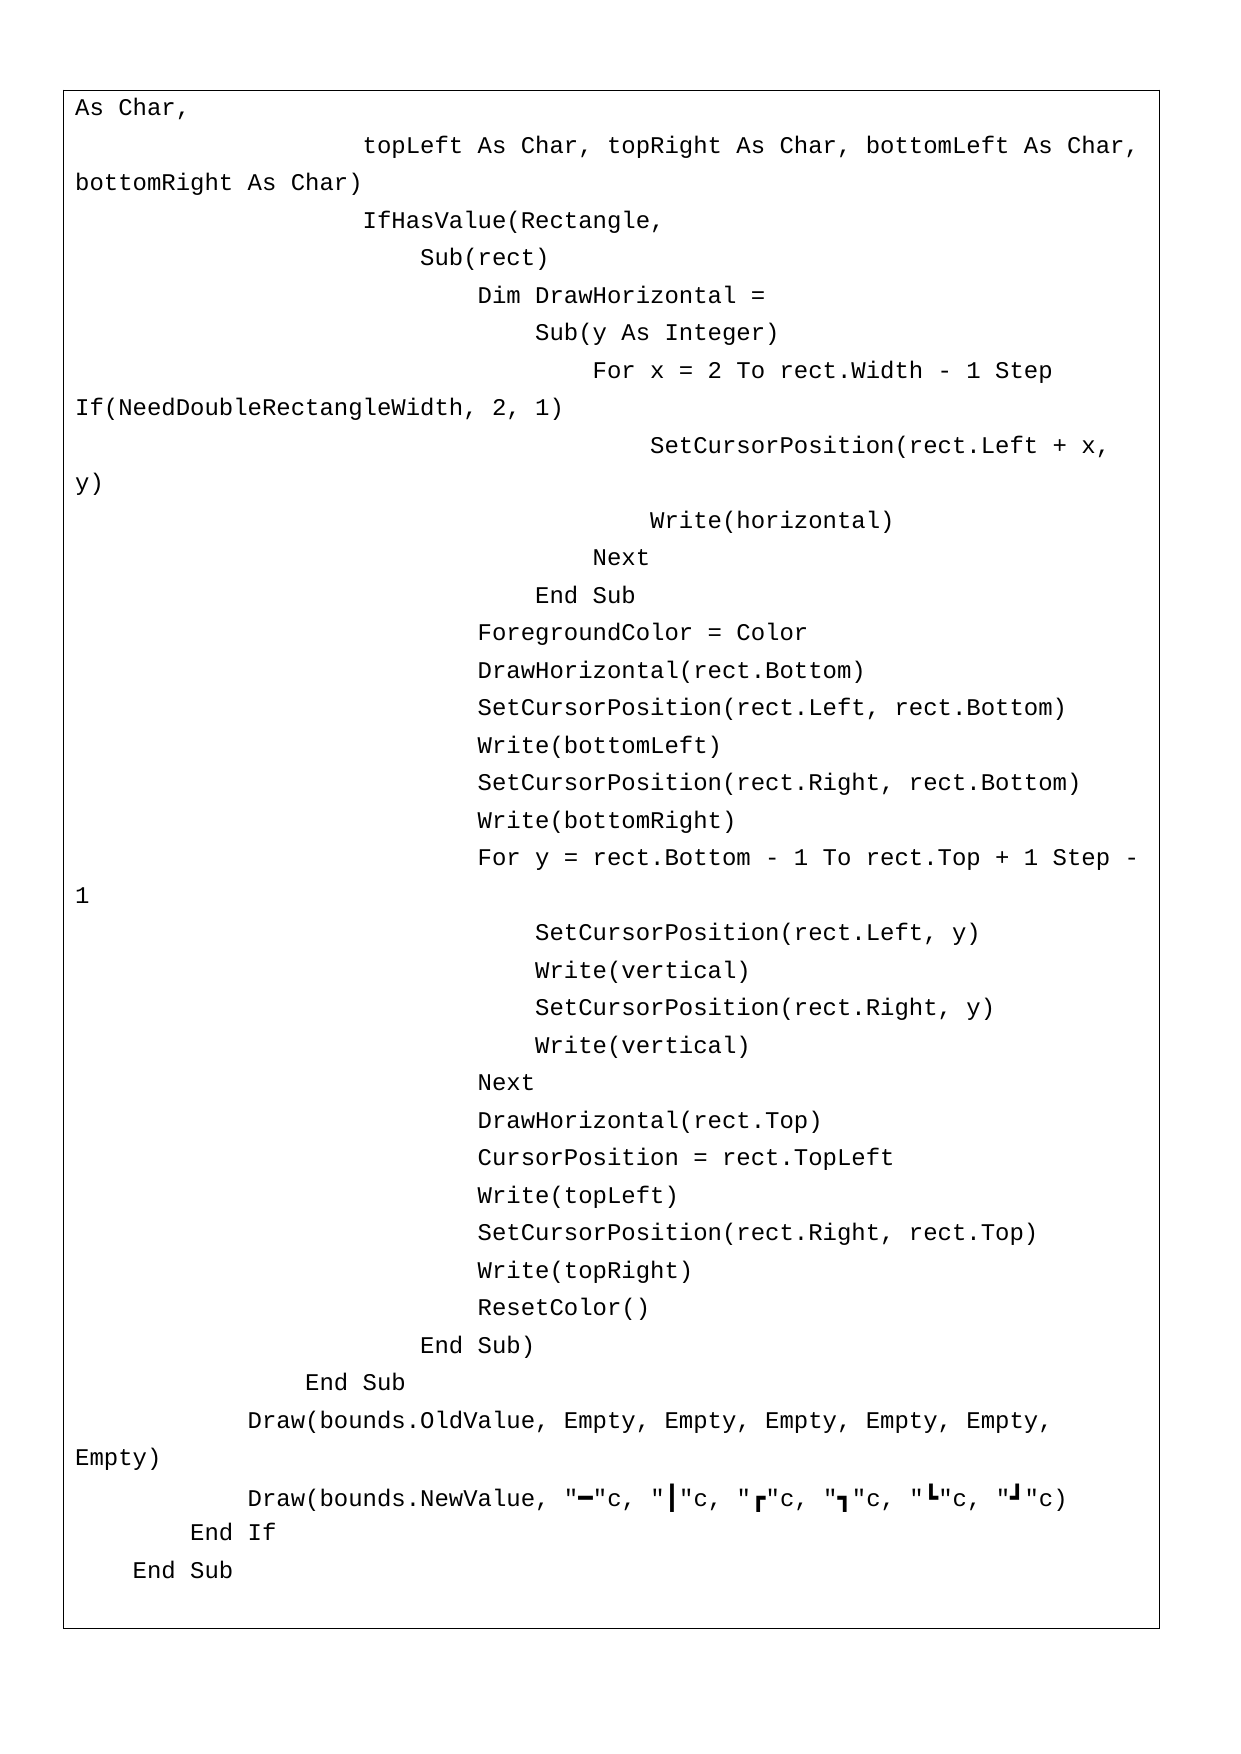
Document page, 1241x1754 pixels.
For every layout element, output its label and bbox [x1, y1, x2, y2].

table_header [64, 91, 1159, 1628]
